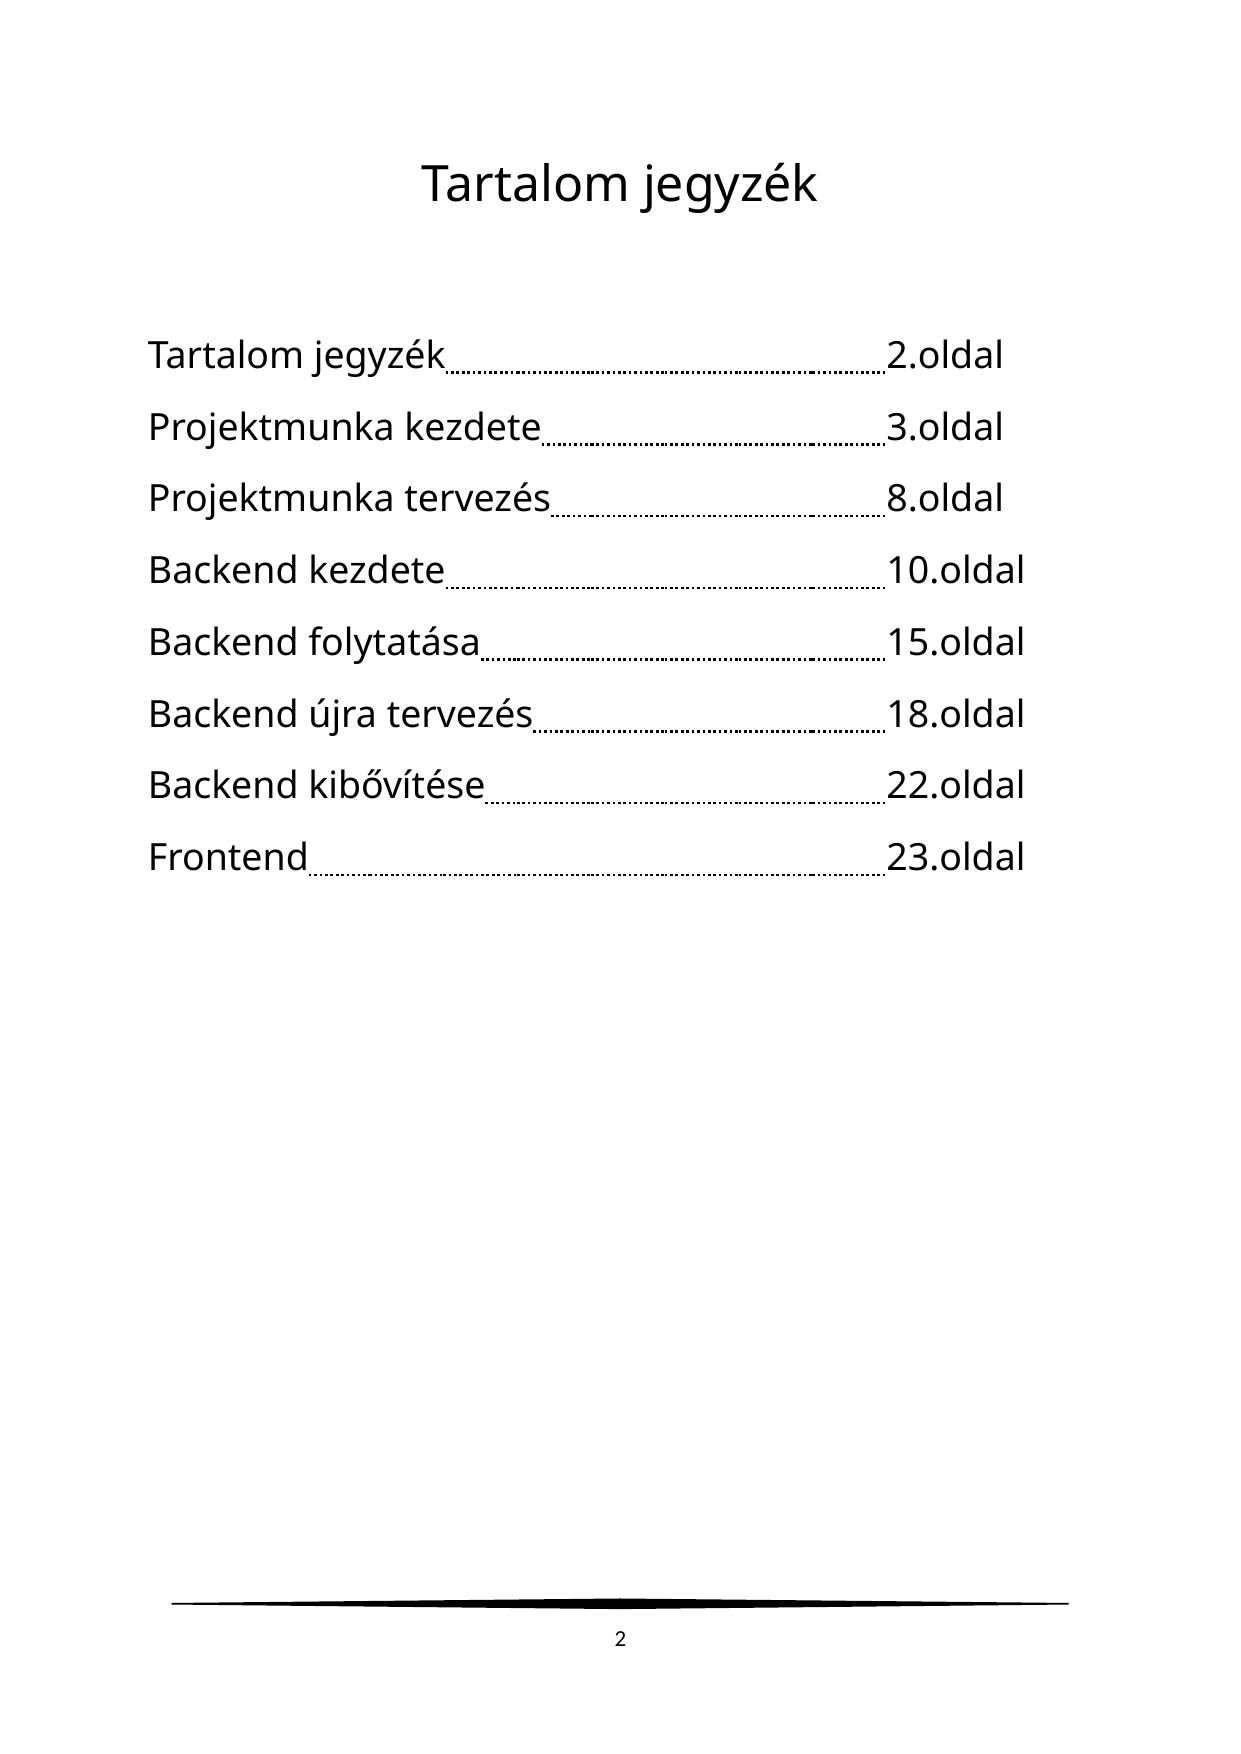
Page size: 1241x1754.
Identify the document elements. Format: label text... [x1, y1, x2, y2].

text Projektmunka tervezés 8.oldal [148, 472, 1093, 523]
text Backend kibővítése 22.oldal [148, 759, 1093, 810]
text Tartalom jegyzék [148, 148, 1093, 216]
text Tartalom jegyzék 2.oldal [148, 328, 1093, 379]
text Backend kezdete 10.oldal [148, 543, 1093, 594]
text Backend folytatása 15.oldal [148, 615, 1093, 666]
text Backend újra tervezés 18.oldal [148, 687, 1093, 738]
text Projektmunka kezdete 3.oldal [148, 400, 1093, 451]
text Frontend 23.oldal [148, 830, 1093, 881]
